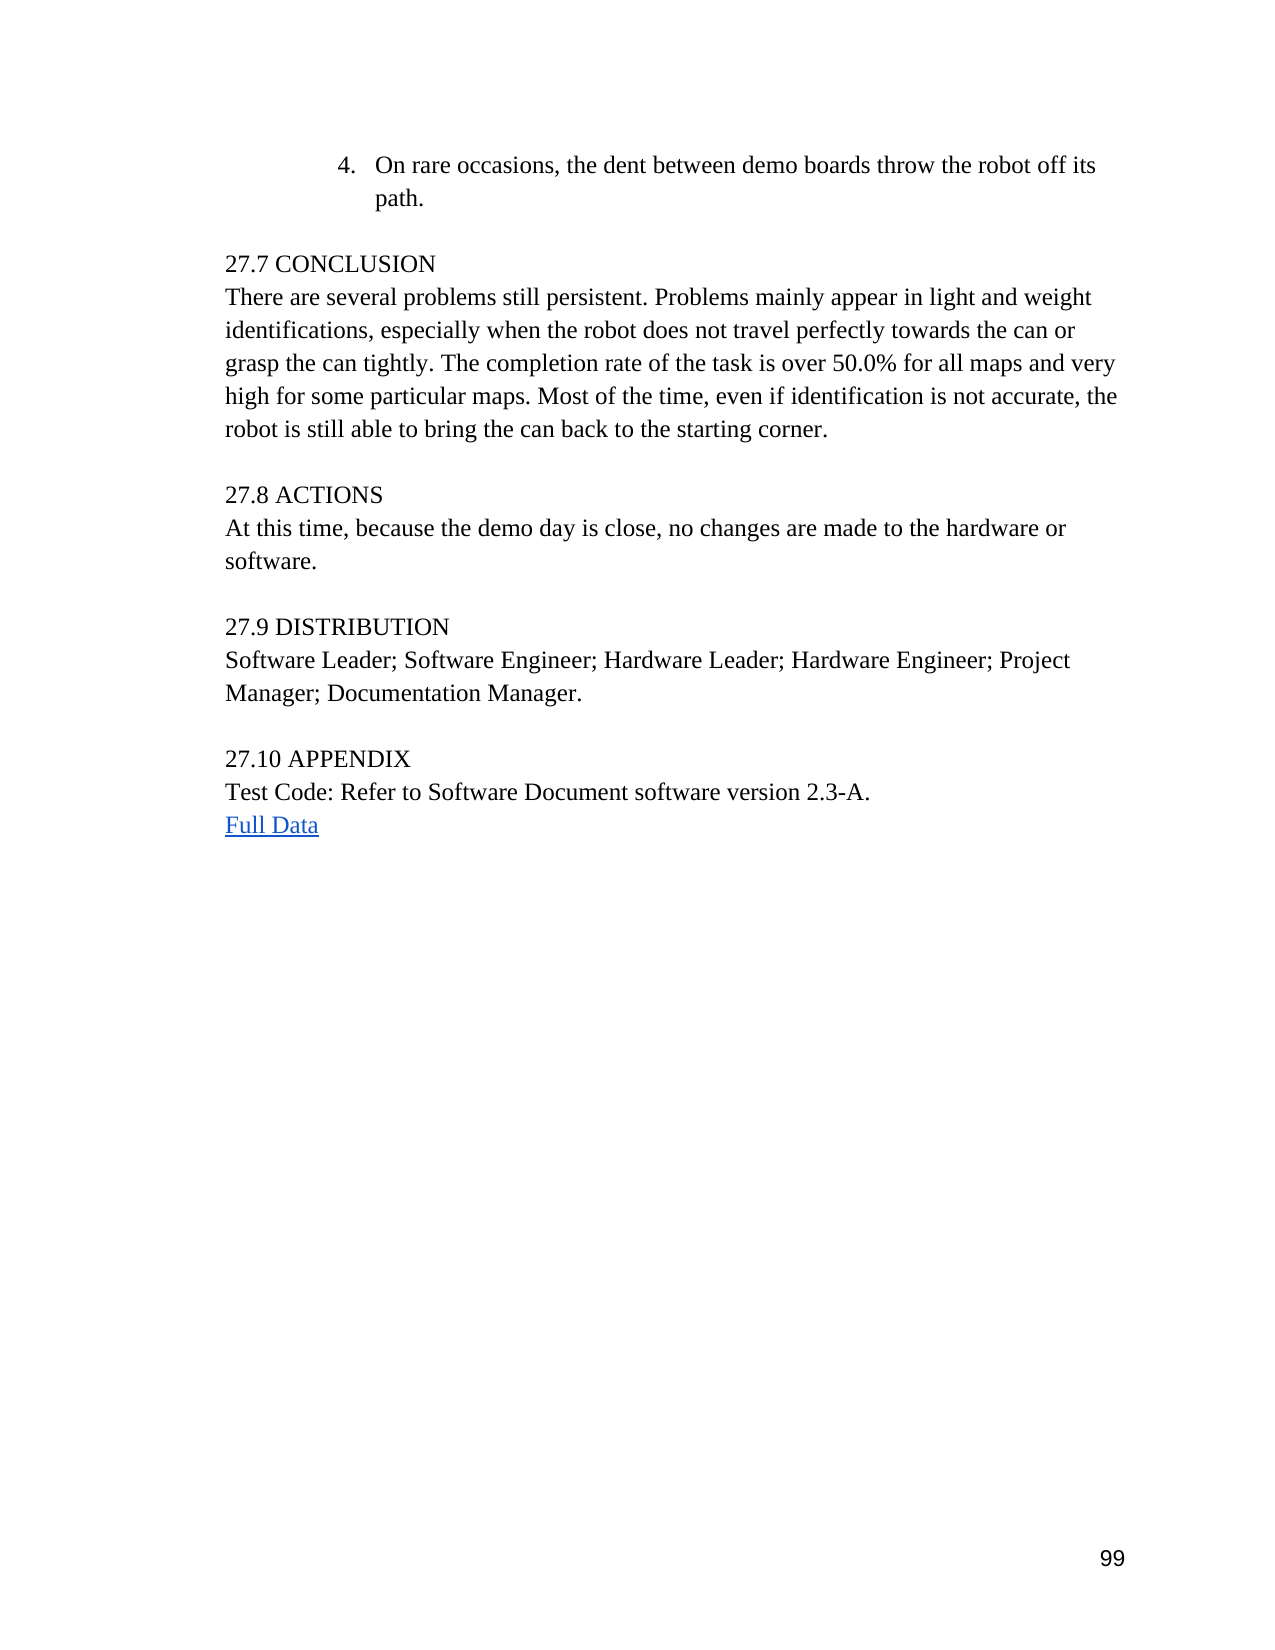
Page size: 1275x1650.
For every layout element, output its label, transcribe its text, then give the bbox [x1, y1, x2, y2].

text Software Leader; Software Engineer; Hardware Leader; Hardware Engineer; Project Manager; Documentation Manager. [225, 645, 1125, 707]
text 27.8 ACTIONS [225, 480, 1125, 509]
text 27.10 APPENDIX [225, 744, 1125, 773]
text Full Data [225, 810, 1125, 839]
text 27.7 CONCLUSION [225, 249, 1125, 278]
text 27.9 DISTRIBUTION [225, 612, 1125, 641]
text At this time, because the demo day is close, no changes are made to the hardware or software. [225, 513, 1125, 575]
list On rare occasions, the dent between demo boards throw the robot off its path. [337, 150, 1125, 212]
text Test Code: Refer to Software Document software version 2.3-A. [225, 777, 1125, 806]
text There are several problems still persistent. Problems mainly appear in light and weight identifications, especially when the robot does not travel perfectly towards the can or grasp the can tightly. The completion rate of the task is over 50.0% for all maps and very high for some particular maps. Most of the time, even if identification is not accurate, the robot is still able to bring the can back to the starting corner. [225, 282, 1125, 443]
